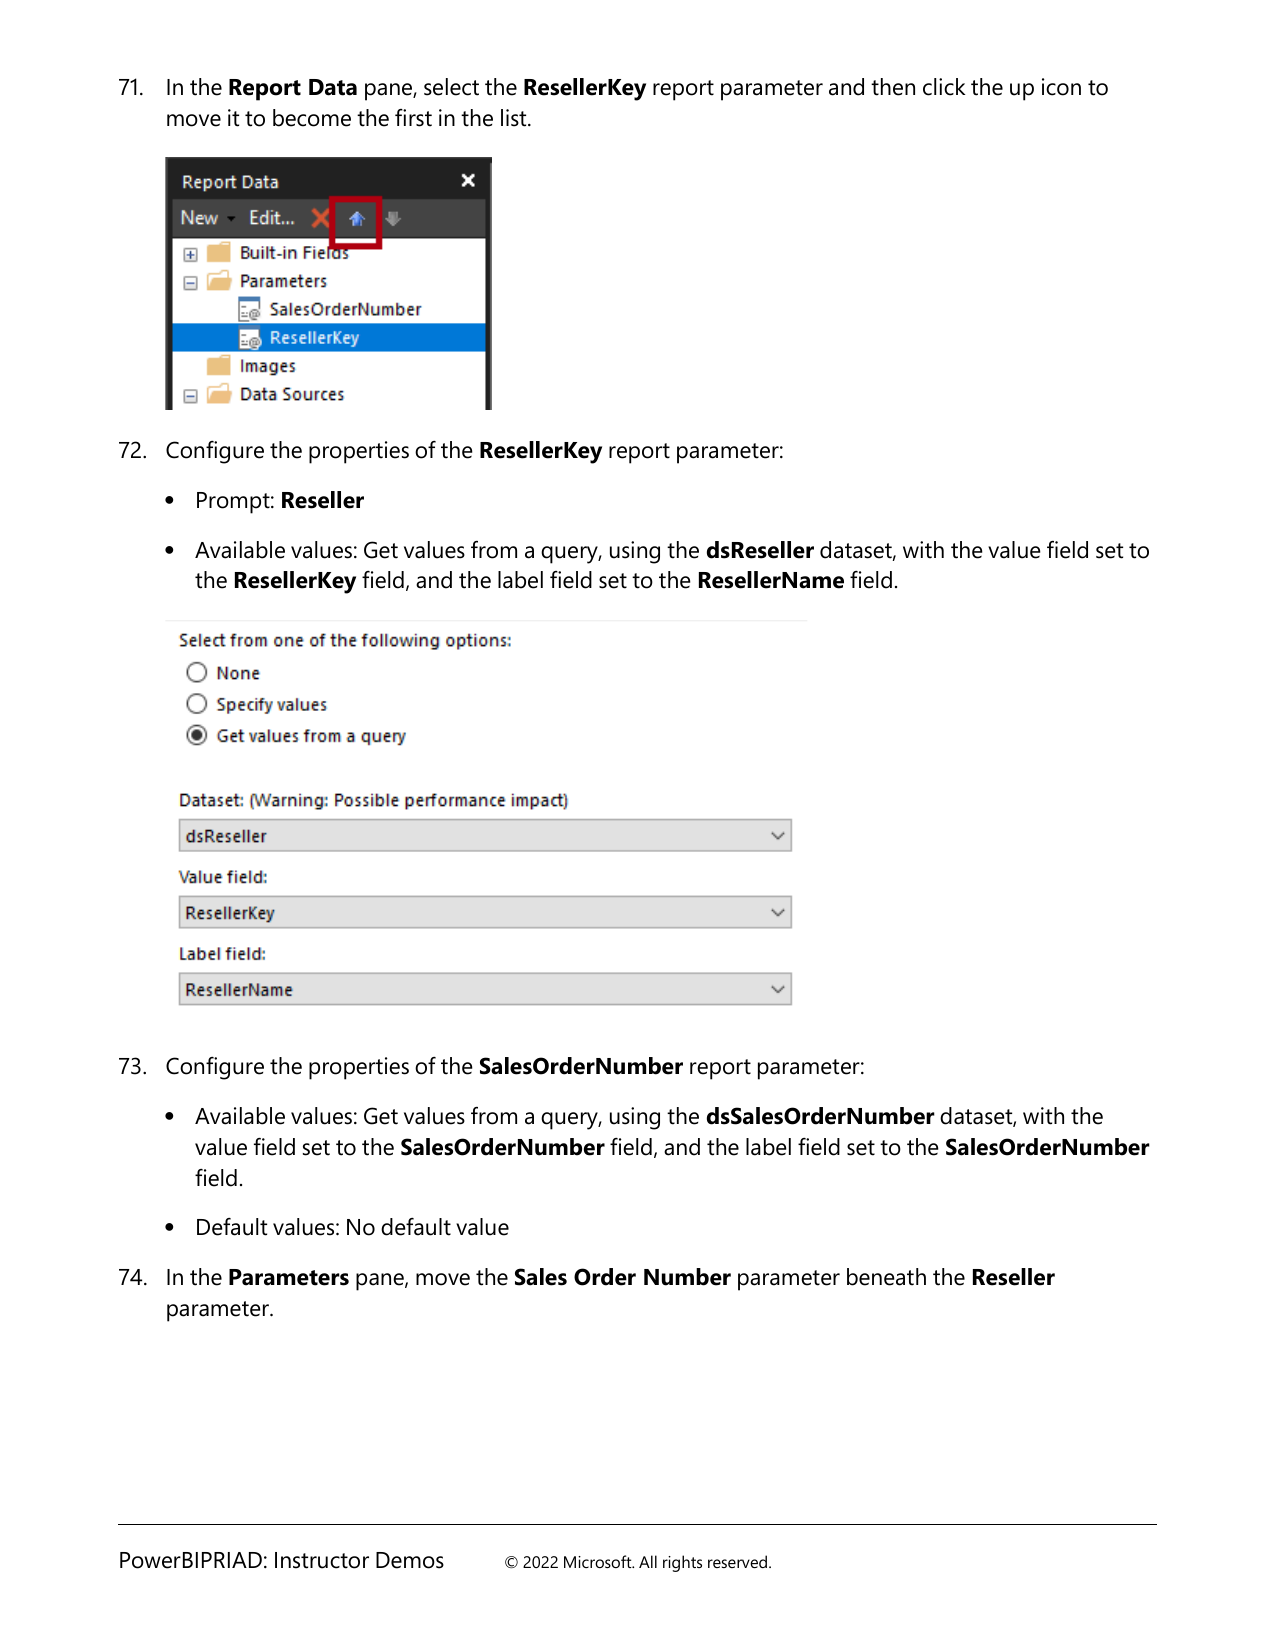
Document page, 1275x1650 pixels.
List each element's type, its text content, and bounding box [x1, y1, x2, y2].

text Available values: Get values from a query, using the dsReseller dataset, with the value field set to the ResellerKey field, and the label field set to the ResellerName field. [165, 534, 1157, 596]
text Default values: No default value [165, 1211, 1157, 1242]
text Configure the properties of the SalesOrderNumber report parameter: [118, 1050, 1157, 1081]
picture [165, 620, 808, 1026]
text Configure the properties of the ResellerKey report parameter: [118, 434, 1157, 465]
text In the Parameters pane, move the Sales Order Number parameter beneath the Reseller parameter. [118, 1261, 1157, 1323]
picture [165, 157, 492, 410]
text Available values: Get values from a query, using the dsSalesOrderNumber dataset, with the value field set to the SalesOrderNumber field, and the label field set to the SalesOrderNumber field. [165, 1100, 1157, 1193]
text Prompt: Reseller [165, 484, 1157, 515]
text In the Report Data pane, select the ResellerKey report parameter and then click the up icon to move it to become the first in the list. [118, 71, 1157, 133]
